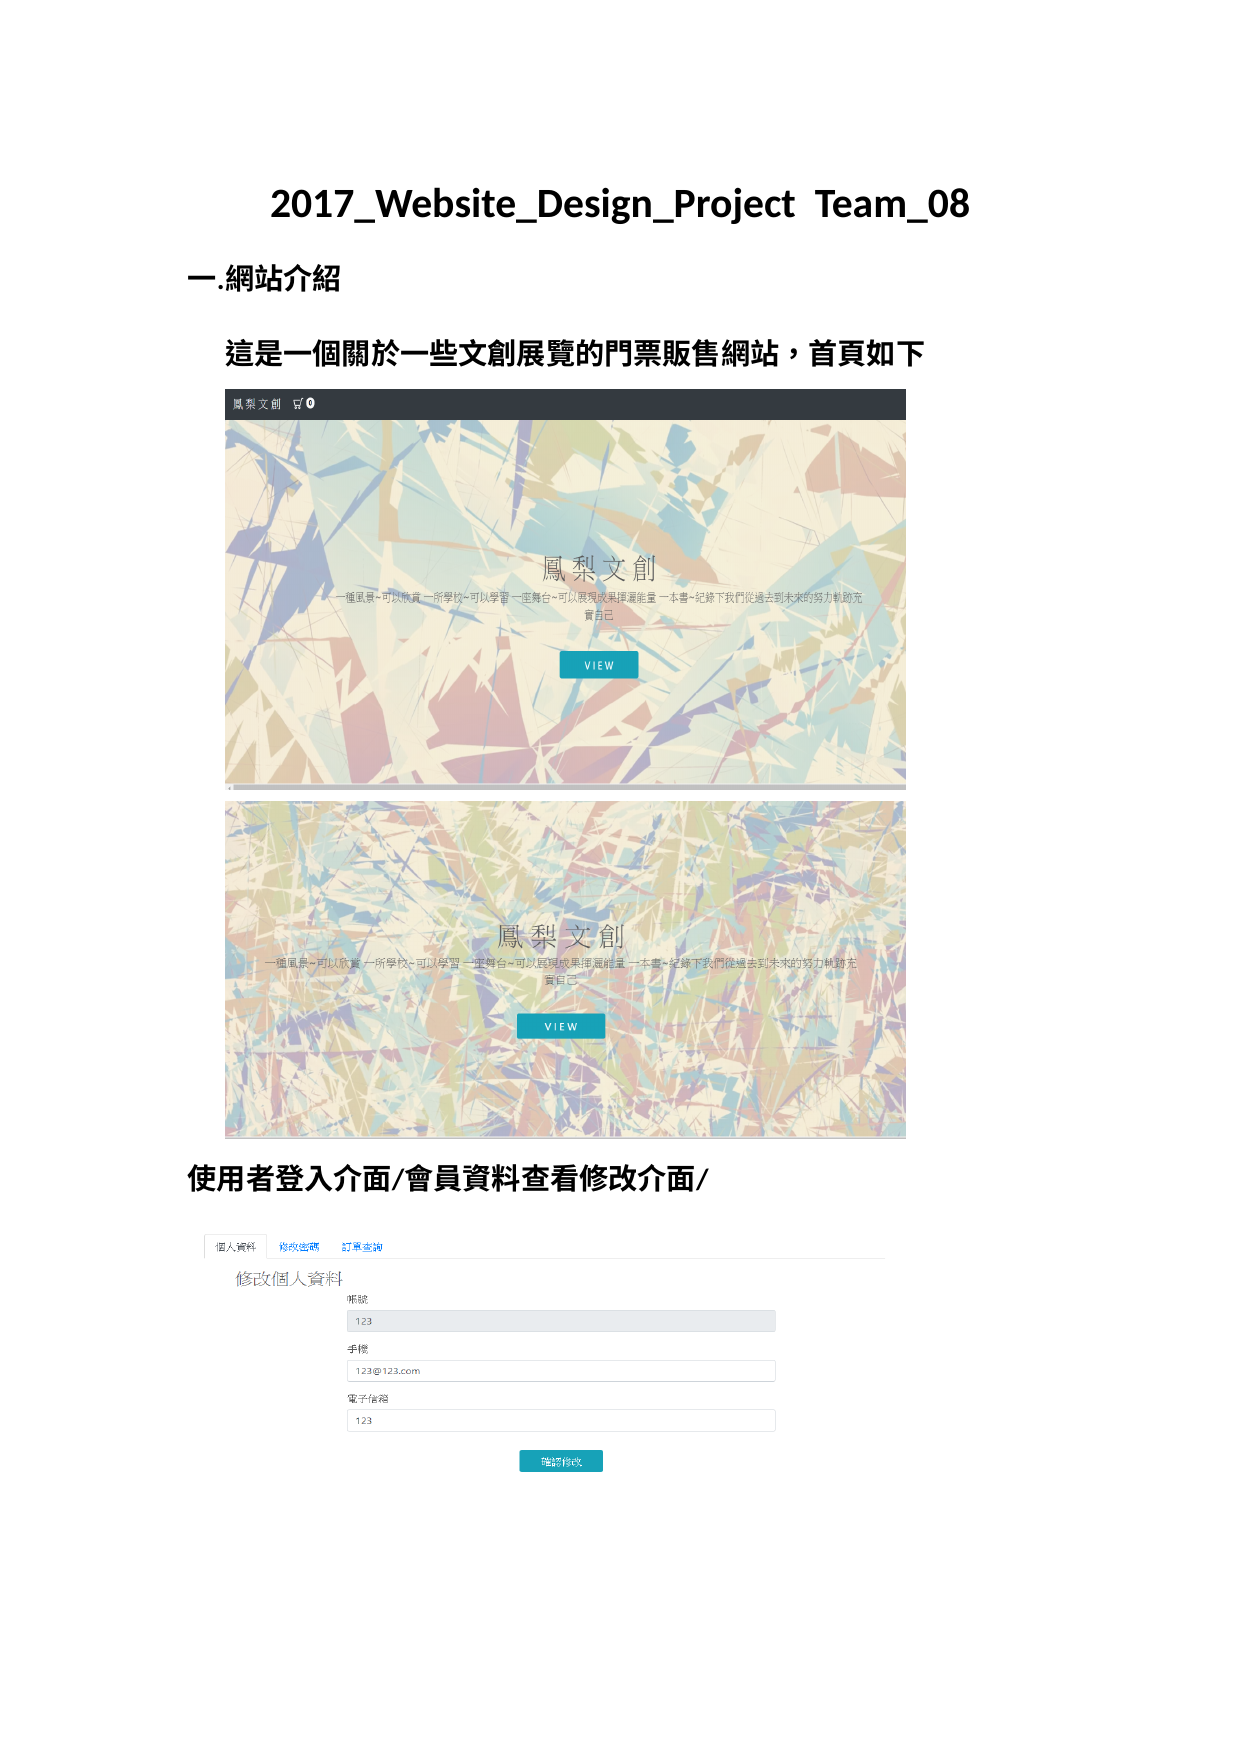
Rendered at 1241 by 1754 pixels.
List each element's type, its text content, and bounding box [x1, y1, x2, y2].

picture [187, 1214, 886, 1484]
picture [225, 389, 906, 790]
text 2017_Website_Design_Project Team_08 [187, 164, 1053, 239]
list 網站介紹 [187, 239, 1053, 314]
picture [225, 801, 906, 1139]
